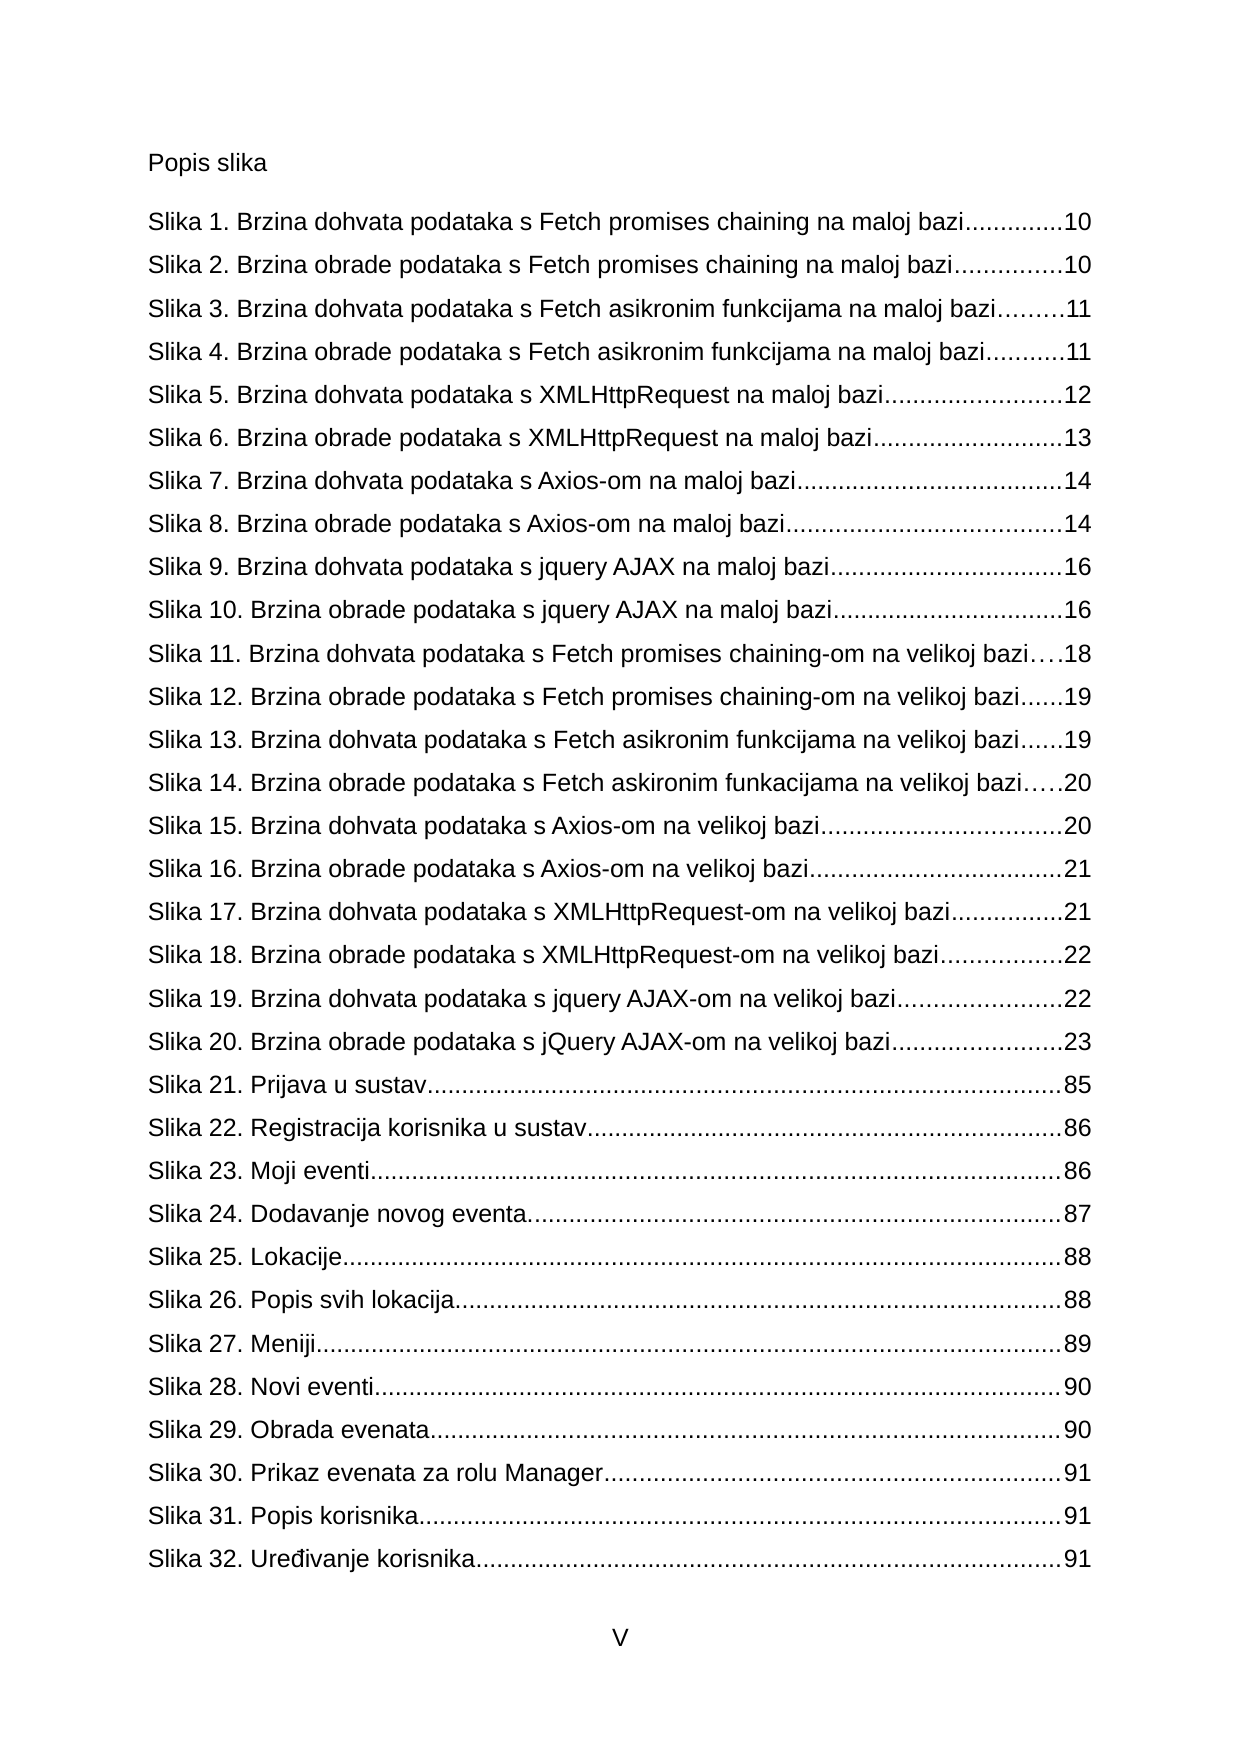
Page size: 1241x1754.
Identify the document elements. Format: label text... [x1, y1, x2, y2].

text Slika 18. Brzina obrade podataka s XMLHttpRequest-om na velikoj bazi 22 [148, 941, 1093, 969]
text Slika 6. Brzina obrade podataka s XMLHttpRequest na maloj bazi 13 [148, 423, 1093, 452]
text Slika 20. Brzina obrade podataka s jQuery AJAX-om na velikoj bazi 23 [148, 1027, 1093, 1056]
text Slika 19. Brzina dohvata podataka s jquery AJAX-om na velikoj bazi 22 [148, 984, 1093, 1012]
text Slika 10. Brzina obrade podataka s jquery AJAX na maloj bazi 16 [148, 596, 1093, 624]
text Slika 1. Brzina dohvata podataka s Fetch promises chaining na maloj bazi 10 [148, 207, 1093, 236]
text Popis slika [148, 148, 1093, 176]
text Slika 28. Novi eventi. 90 [148, 1372, 1093, 1401]
text Slika 8. Brzina obrade podataka s Axios-om na maloj bazi 14 [148, 509, 1093, 538]
text Slika 16. Brzina obrade podataka s Axios-om na velikoj bazi 21 [148, 854, 1093, 883]
text Slika 14. Brzina obrade podataka s Fetch askironim funkacijama na velikoj bazi 20 [148, 768, 1093, 797]
text Slika 25. Lokacije 88 [148, 1242, 1093, 1271]
text Slika 31. Popis korisnika 91 [148, 1501, 1093, 1530]
text Slika 30. Prikaz evenata za rolu Manager 91 [148, 1458, 1093, 1487]
text Slika 7. Brzina dohvata podataka s Axios-om na maloj bazi 14 [148, 466, 1093, 495]
text Slika 29. Obrada evenata 90 [148, 1415, 1093, 1444]
text Slika 24. Dodavanje novog eventa. 87 [148, 1199, 1093, 1228]
text Slika 23. Moji eventi 86 [148, 1156, 1093, 1185]
text Slika 26. Popis svih lokacija. 88 [148, 1286, 1093, 1314]
text Slika 27. Meniji 89 [148, 1329, 1093, 1357]
text Slika 17. Brzina dohvata podataka s XMLHttpRequest-om na velikoj bazi 21 [148, 897, 1093, 926]
text Slika 22. Registracija korisnika u sustav 86 [148, 1113, 1093, 1142]
text Slika 21. Prijava u sustav 85 [148, 1070, 1093, 1099]
text Slika 32. Uređivanje korisnika 91 [148, 1544, 1093, 1573]
text Slika 13. Brzina dohvata podataka s Fetch asikronim funkcijama na velikoj bazi 19 [148, 725, 1093, 754]
text Slika 15. Brzina dohvata podataka s Axios-om na velikoj bazi 20 [148, 811, 1093, 840]
text Slika 5. Brzina dohvata podataka s XMLHttpRequest na maloj bazi 12 [148, 380, 1093, 409]
text Slika 9. Brzina dohvata podataka s jquery AJAX na maloj bazi 16 [148, 552, 1093, 581]
text Slika 2. Brzina obrade podataka s Fetch promises chaining na maloj bazi 10 [148, 251, 1093, 279]
text Slika 3. Brzina dohvata podataka s Fetch asikronim funkcijama na maloj bazi 11 [148, 294, 1093, 322]
text Slika 4. Brzina obrade podataka s Fetch asikronim funkcijama na maloj bazi 11 [148, 337, 1093, 366]
text Slika 12. Brzina obrade podataka s Fetch promises chaining-om na velikoj bazi 19 [148, 682, 1093, 711]
text Slika 11. Brzina dohvata podataka s Fetch promises chaining-om na velikoj bazi 18 [148, 639, 1093, 667]
